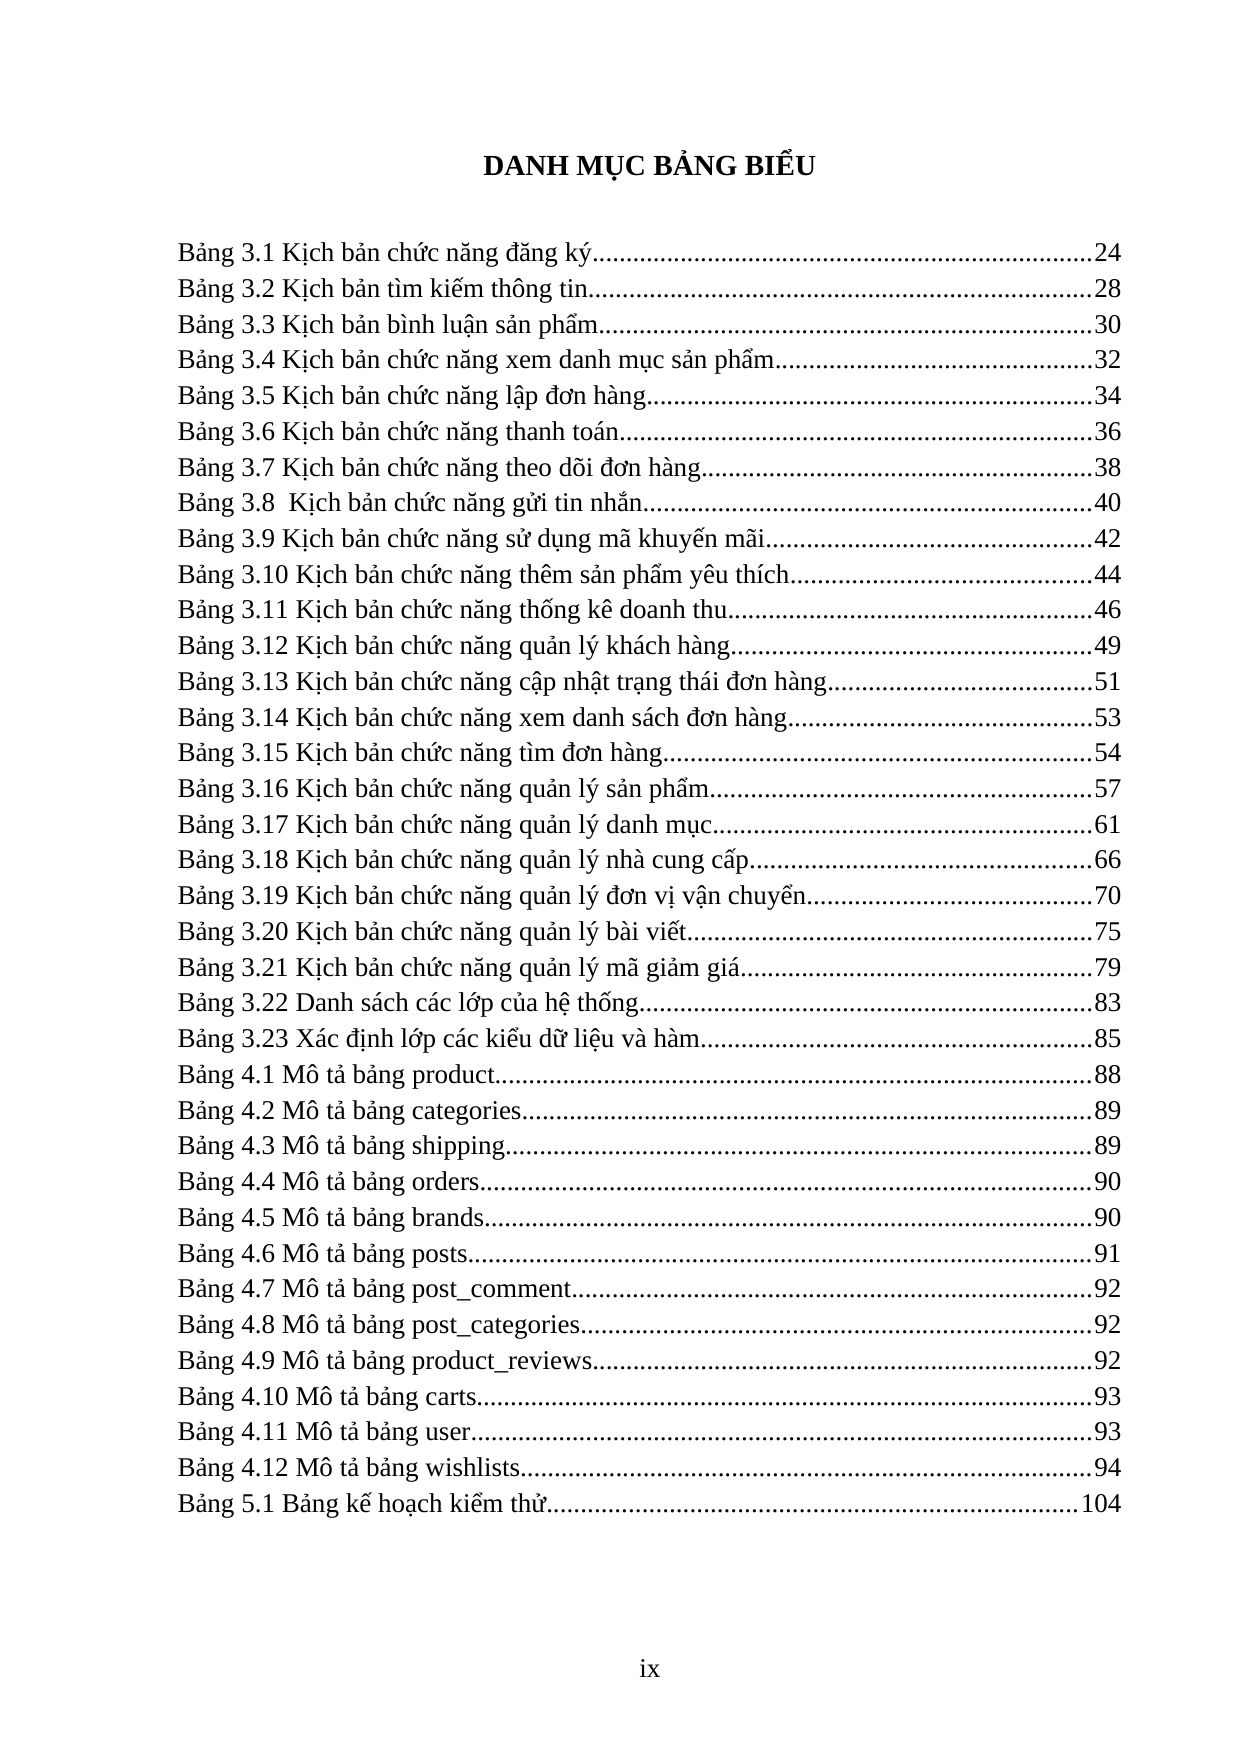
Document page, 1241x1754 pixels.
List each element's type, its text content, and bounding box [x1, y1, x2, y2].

text Bảng 3.1 Kịch bản chức năng đăng ký 24 [177, 236, 1122, 267]
text Bảng 3.17 Kịch bản chức năng quản lý danh mục 61 [177, 808, 1122, 839]
text Bảng 4.11 Mô tả bảng user 93 [177, 1415, 1122, 1446]
text Bảng 5.1 Bảng kế hoạch kiểm thử 104 [177, 1487, 1122, 1518]
text Bảng 3.3 Kịch bản bình luận sản phẩm 30 [177, 308, 1122, 339]
text Bảng 3.9 Kịch bản chức năng sử dụng mã khuyến mãi 42 [177, 522, 1122, 553]
text Bảng 3.22 Danh sách các lớp của hệ thống 83 [177, 987, 1122, 1018]
text Bảng 3.23 Xác định lớp các kiểu dữ liệu và hàm 85 [177, 1022, 1122, 1053]
text Bảng 4.5 Mô tả bảng brands 90 [177, 1201, 1122, 1232]
text Bảng 3.18 Kịch bản chức năng quản lý nhà cung cấp 66 [177, 844, 1122, 875]
text DANH MỤC BẢNG BIỂU [177, 148, 1122, 181]
text Bảng 3.7 Kịch bản chức năng theo dõi đơn hàng 38 [177, 451, 1122, 482]
text Bảng 3.2 Kịch bản tìm kiếm thông tin 28 [177, 272, 1122, 303]
text Bảng 4.12 Mô tả bảng wishlists 94 [177, 1451, 1122, 1482]
text Bảng 4.9 Mô tả bảng product_reviews 92 [177, 1344, 1122, 1375]
text Bảng 4.7 Mô tả bảng post_comment 92 [177, 1272, 1122, 1303]
text Bảng 4.10 Mô tả bảng carts 93 [177, 1379, 1122, 1411]
text Bảng 3.10 Kịch bản chức năng thêm sản phẩm yêu thích 44 [177, 558, 1122, 589]
text Bảng 3.14 Kịch bản chức năng xem danh sách đơn hàng 53 [177, 701, 1122, 732]
text Bảng 4.8 Mô tả bảng post_categories 92 [177, 1308, 1122, 1339]
text Bảng 3.15 Kịch bản chức năng tìm đơn hàng 54 [177, 736, 1122, 768]
text Bảng 3.12 Kịch bản chức năng quản lý khách hàng 49 [177, 629, 1122, 660]
text Bảng 3.5 Kịch bản chức năng lập đơn hàng 34 [177, 379, 1122, 410]
text Bảng 4.4 Mô tả bảng orders 90 [177, 1165, 1122, 1196]
text Bảng 4.1 Mô tả bảng product 88 [177, 1058, 1122, 1089]
text Bảng 4.2 Mô tả bảng categories 89 [177, 1094, 1122, 1125]
text Bảng 4.3 Mô tả bảng shipping 89 [177, 1129, 1122, 1161]
text Bảng 3.16 Kịch bản chức năng quản lý sản phẩm 57 [177, 772, 1122, 803]
text Bảng 3.11 Kịch bản chức năng thống kê doanh thu 46 [177, 593, 1122, 625]
text Bảng 3.6 Kịch bản chức năng thanh toán 36 [177, 415, 1122, 446]
text Bảng 3.21 Kịch bản chức năng quản lý mã giảm giá 79 [177, 951, 1122, 982]
text Bảng 3.4 Kịch bản chức năng xem danh mục sản phẩm 32 [177, 343, 1122, 374]
text Bảng 3.20 Kịch bản chức năng quản lý bài viết 75 [177, 915, 1122, 946]
text Bảng 4.6 Mô tả bảng posts 91 [177, 1237, 1122, 1268]
text Bảng 3.13 Kịch bản chức năng cập nhật trạng thái đơn hàng 51 [177, 665, 1122, 696]
text Bảng 3.8 Kịch bản chức năng gửi tin nhắn 40 [177, 486, 1122, 517]
text Bảng 3.19 Kịch bản chức năng quản lý đơn vị vận chuyển 70 [177, 879, 1122, 911]
